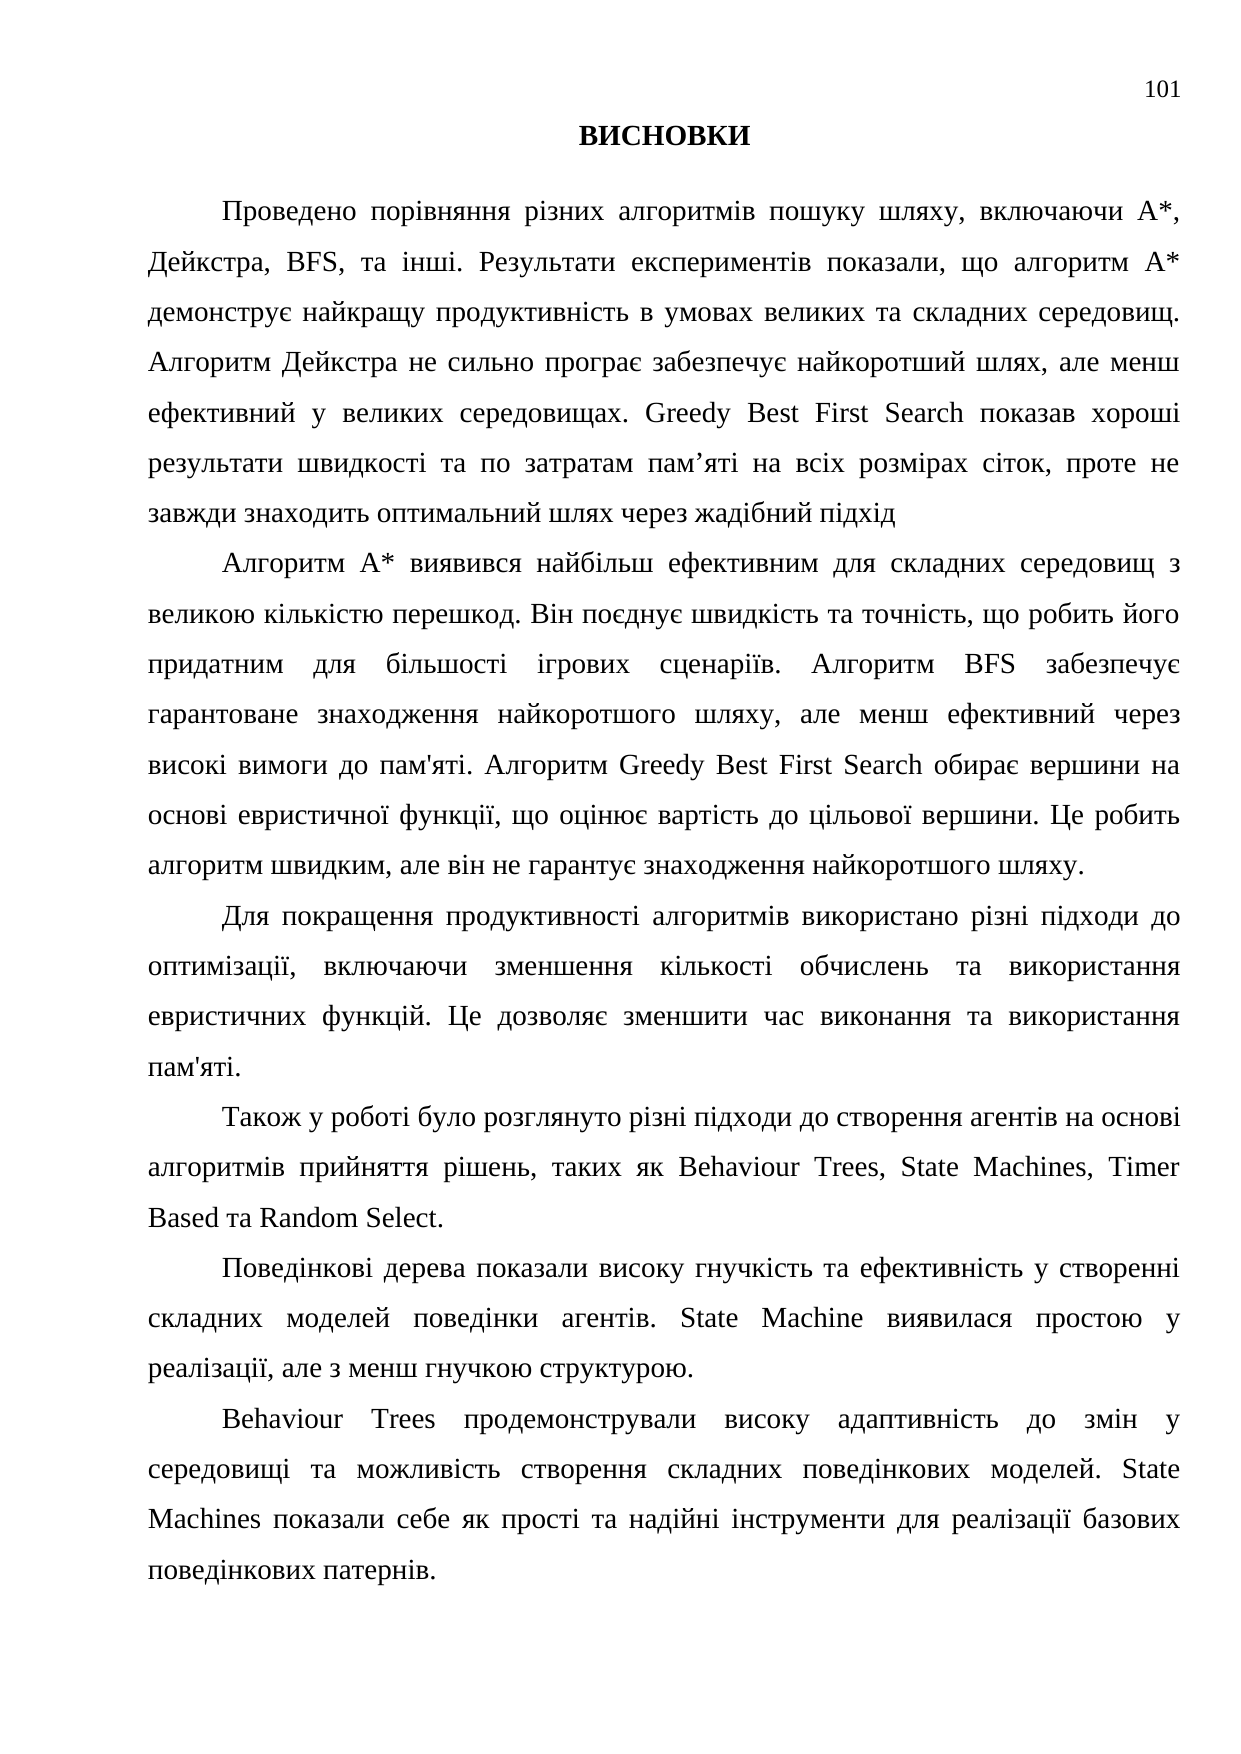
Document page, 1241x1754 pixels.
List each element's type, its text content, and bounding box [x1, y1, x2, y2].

text Поведінкові дерева показали високу гнучкість та ефективність у створенні складних моделей поведінки агентів. State Machine виявилася простою у реалізації, але з менш гнучкою структурою. [148, 1250, 1181, 1384]
text Алгоритм A* виявився найбільш ефективним для складних середовищ з великою кількістю перешкод. Він поєднує швидкість та точність, що робить його придатним для більшості ігрових сценаріїв. Алгоритм BFS забезпечує гарантоване знаходження найкоротшого шляху, але менш ефективний через високі вимоги до пам'яті. Алгоритм Greedy Best First Search обирає вершини на основі евристичної функції, що оцінює вартість до цільової вершини. Це робить алгоритм швидким, але він не гарантує знаходження найкоротшого шляху. [148, 546, 1181, 881]
text Behaviour Trees продемонстрували високу адаптивність до змін у середовищі та можливість створення складних поведінкових моделей. State Machines показали себе як прості та надійні інструменти для реалізації базових поведінкових патернів. [148, 1401, 1181, 1585]
text Також у роботі було розглянуто різні підходи до створення агентів на основі алгоритмів прийняття рішень, таких як Behaviour Trees, State Machines, Timer Based та Random Select. [148, 1099, 1181, 1233]
text Проведено порівняння різних алгоритмів пошуку шляху, включаючи A*, Дейкстра, BFS, та інші. Результати експериментів показали, що алгоритм A* демонструє найкращу продуктивність в умовах великих та складних середовищ. Алгоритм Дейкстра не сильно програє забезпечує найкоротший шлях, але менш ефективний у великих середовищах. Greedy Best First Search показав хороші результати швидкості та по затратам пам’яті на всіх розмірах сіток, проте не завжди знаходить оптимальний шлях через жадібний підхід [148, 193, 1181, 529]
text ВИСНОВКИ [148, 118, 1181, 152]
text Для покращення продуктивності алгоритмів використано різні підходи до оптимізації, включаючи зменшення кількості обчислень та використання евристичних функцій. Це дозволяє зменшити час виконання та використання пам'яті. [148, 898, 1181, 1082]
